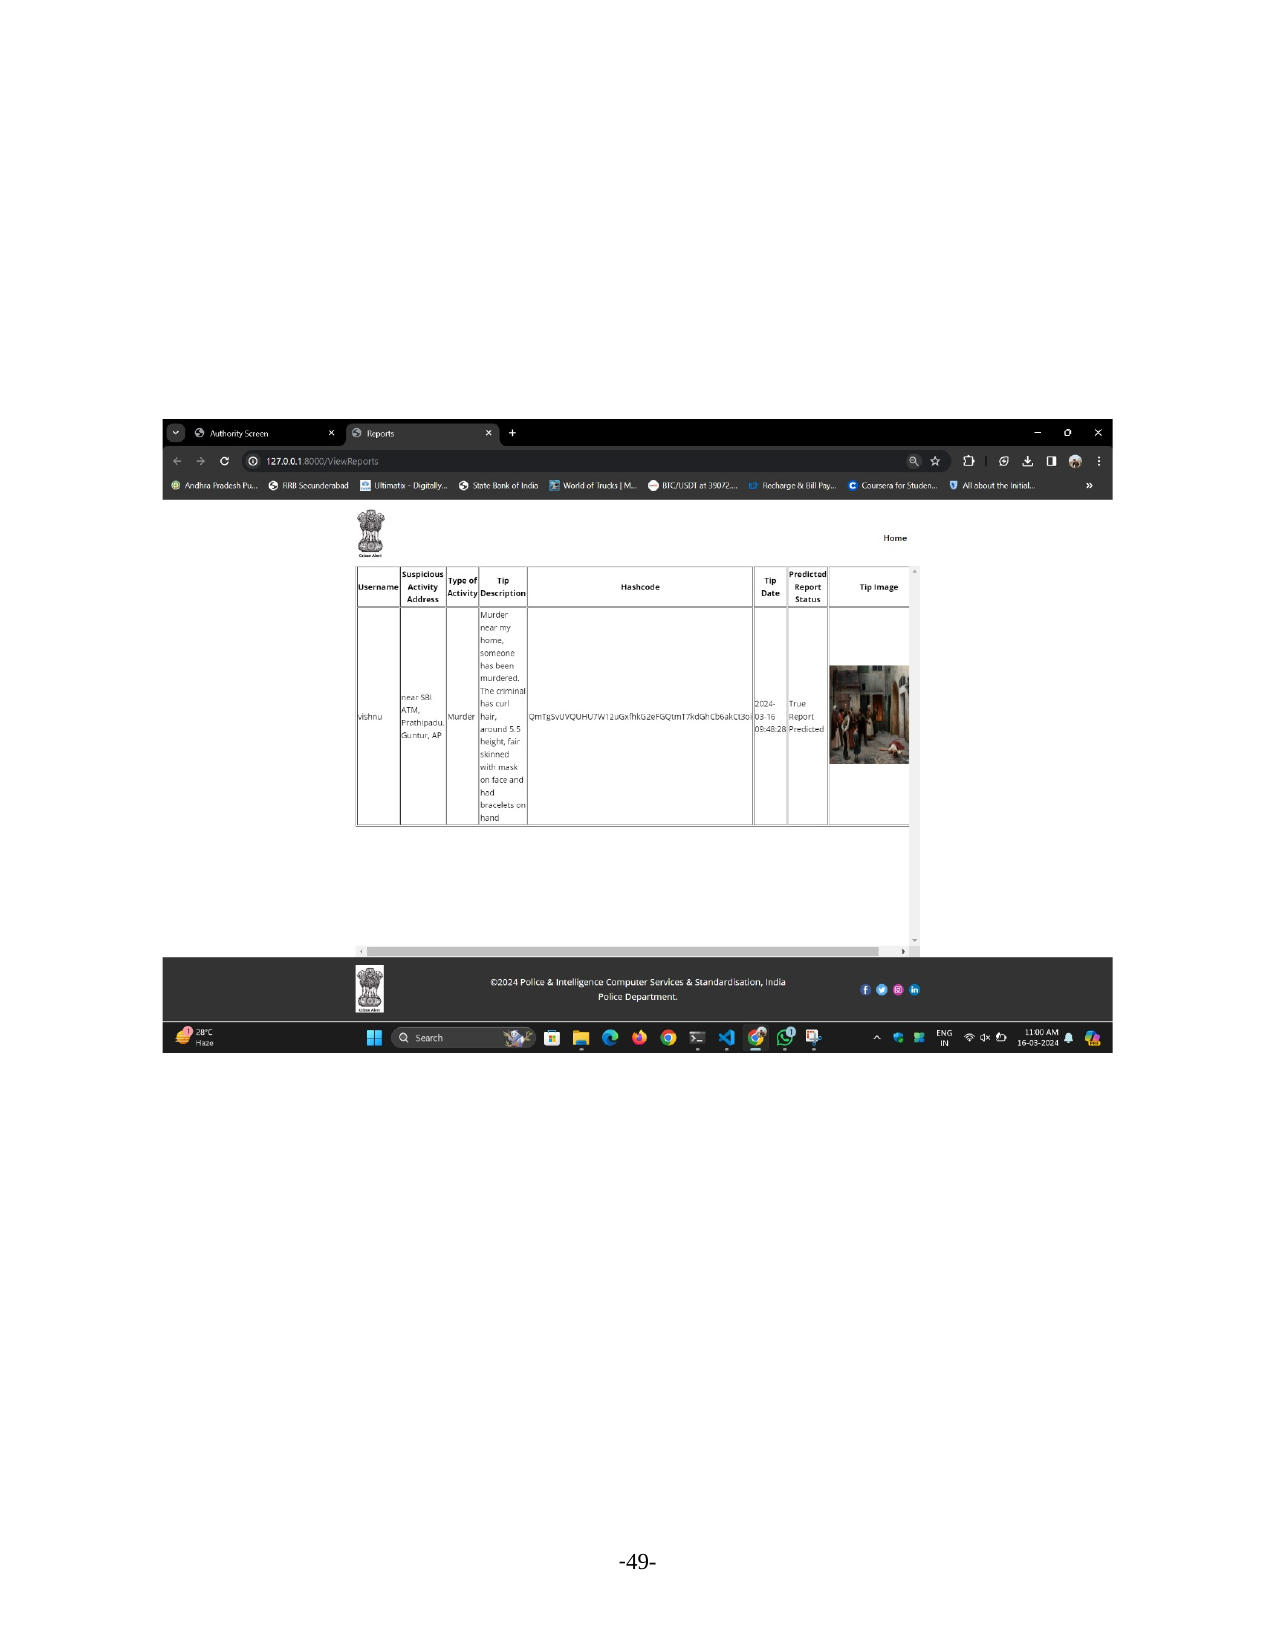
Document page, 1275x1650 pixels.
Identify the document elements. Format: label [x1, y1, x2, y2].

picture [162, 419, 1113, 1053]
